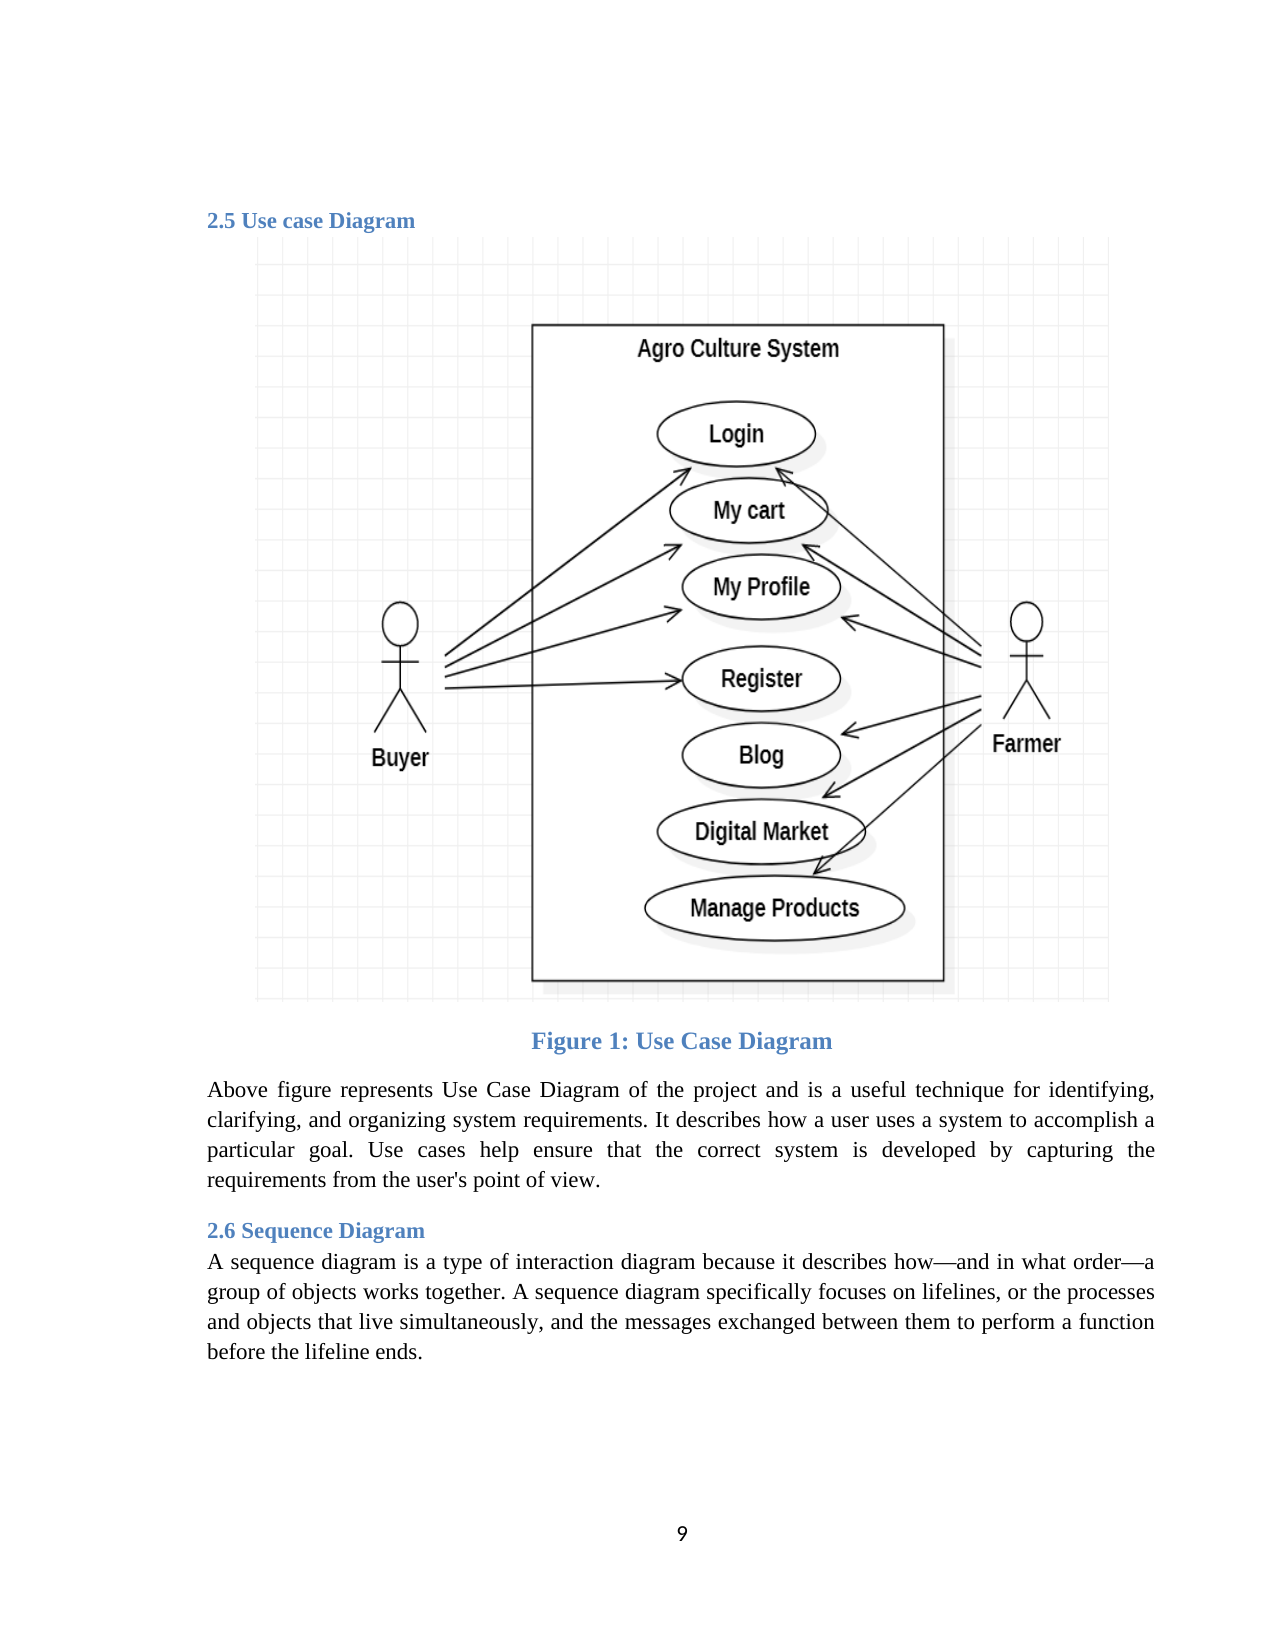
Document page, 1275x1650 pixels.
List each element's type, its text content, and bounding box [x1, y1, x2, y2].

text Figure 1: Use Case Diagram [207, 1026, 1157, 1055]
text Above figure represents Use Case Diagram of the project and is a useful technique for identifying, clarifying, and organizing system requirements. It describes how a user uses a system to accomplish a particular goal. Use cases help ensure that the correct system is developed by capturing the requirements from the user's point of view. [207, 1076, 1157, 1193]
picture [255, 237, 1109, 1002]
subtitle 2.6 Sequence Diagram [207, 1218, 1157, 1244]
subtitle 2.5 Use case Diagram [207, 207, 1157, 233]
text A sequence diagram is a type of interaction diagram because it describes how—and in what order—a group of objects works together. A sequence diagram specifically focuses on lifelines, or the processes and objects that live simultaneously, and the messages exchanged between them to perform a function before the lifeline ends. [207, 1248, 1157, 1365]
